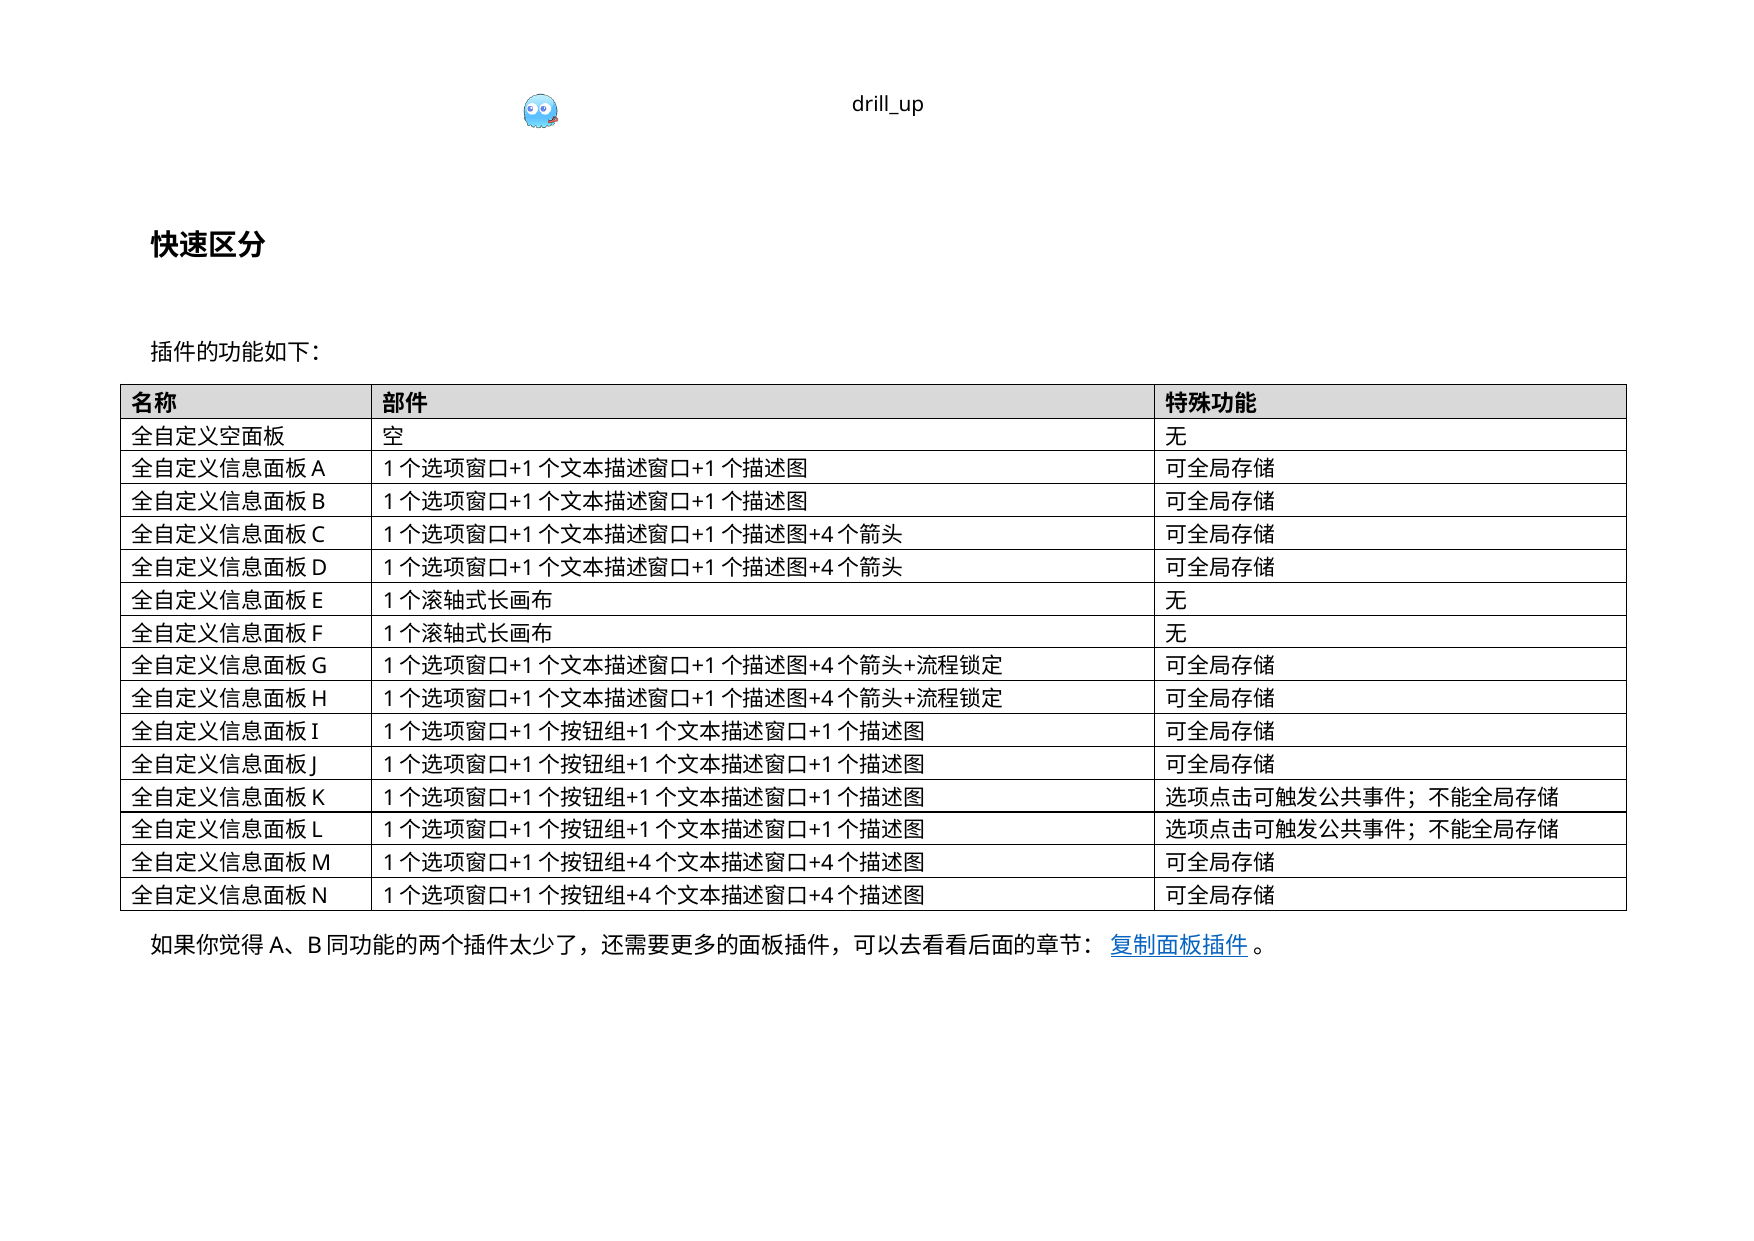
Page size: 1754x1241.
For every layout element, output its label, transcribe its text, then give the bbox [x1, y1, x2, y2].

table_cell 可全局存储 [1155, 878, 1626, 910]
table_cell 1个选项窗口+1个按钮组+1个文本描述窗口+1个描述图 [372, 714, 1154, 746]
table_cell 1个选项窗口+1个按钮组+1个文本描述窗口+1个描述图 [372, 747, 1154, 778]
table_cell 全自定义信息面板M [121, 845, 371, 877]
table_cell 全自定义信息面板E [121, 583, 371, 614]
table_cell 1个选项窗口+1个文本描述窗口+1个描述图 [372, 451, 1154, 483]
table_cell 1个选项窗口+1个文本描述窗口+1个描述图+4个箭头+流程锁定 [372, 681, 1154, 713]
table_cell 1个选项窗口+1个文本描述窗口+1个描述图+4个箭头 [372, 517, 1154, 549]
table_cell 全自定义信息面板G [121, 648, 371, 680]
table_cell 选项点击可触发公共事件；不能全局存储 [1155, 780, 1626, 811]
table_cell 全自定义信息面板D [121, 550, 371, 582]
table_cell 可全局存储 [1155, 714, 1626, 746]
table_cell 全自定义空面板 [121, 419, 371, 450]
table_cell 可全局存储 [1155, 747, 1626, 778]
table_cell 无 [1155, 616, 1626, 647]
table_cell 1个滚轴式长画布 [372, 583, 1154, 614]
table_cell 1个选项窗口+1个按钮组+4个文本描述窗口+4个描述图 [372, 878, 1154, 910]
table_cell 全自定义信息面板J [121, 747, 371, 778]
table_header 部件 [372, 385, 1154, 418]
table_cell 可全局存储 [1155, 648, 1626, 680]
table_cell 全自定义信息面板F [121, 616, 371, 647]
table_header 特殊功能 [1155, 385, 1626, 418]
table_cell 可全局存储 [1155, 451, 1626, 483]
table_cell 可全局存储 [1155, 681, 1626, 713]
table_cell 全自定义信息面板H [121, 681, 371, 713]
table_cell 选项点击可触发公共事件；不能全局存储 [1155, 813, 1626, 844]
table_cell 1个选项窗口+1个文本描述窗口+1个描述图 [372, 484, 1154, 516]
picture [518, 88, 560, 130]
table_cell 全自定义信息面板A [121, 451, 371, 483]
table_cell 无 [1155, 583, 1626, 614]
table_header 名称 [121, 385, 371, 418]
table_cell 1个选项窗口+1个按钮组+4个文本描述窗口+4个描述图 [372, 845, 1154, 877]
table_cell 1个滚轴式长画布 [372, 616, 1154, 647]
table_cell 1个选项窗口+1个文本描述窗口+1个描述图+4个箭头+流程锁定 [372, 648, 1154, 680]
table_cell 全自定义信息面板N [121, 878, 371, 910]
table_cell 1个选项窗口+1个按钮组+1个文本描述窗口+1个描述图 [372, 780, 1154, 811]
table_cell 全自定义信息面板L [121, 813, 371, 844]
table_cell 空 [372, 419, 1154, 450]
table_cell 可全局存储 [1155, 550, 1626, 582]
table_cell 全自定义信息面板B [121, 484, 371, 516]
text 插件的功能如下： [150, 318, 1604, 383]
table_cell 无 [1155, 419, 1626, 450]
text 如果你觉得A、B同功能的两个插件太少了，还需要更多的面板插件，可以去看看后面的章节： 复制面板插件 。 [150, 927, 1604, 960]
table_cell 全自定义信息面板K [121, 780, 371, 811]
table_cell 全自定义信息面板I [121, 714, 371, 746]
table_cell 可全局存储 [1155, 845, 1626, 877]
subtitle 快速区分 [150, 210, 1604, 275]
table_cell 1个选项窗口+1个文本描述窗口+1个描述图+4个箭头 [372, 550, 1154, 582]
table_cell 1个选项窗口+1个按钮组+1个文本描述窗口+1个描述图 [372, 813, 1154, 844]
table_cell 可全局存储 [1155, 517, 1626, 549]
table_cell 全自定义信息面板C [121, 517, 371, 549]
table_cell 可全局存储 [1155, 484, 1626, 516]
